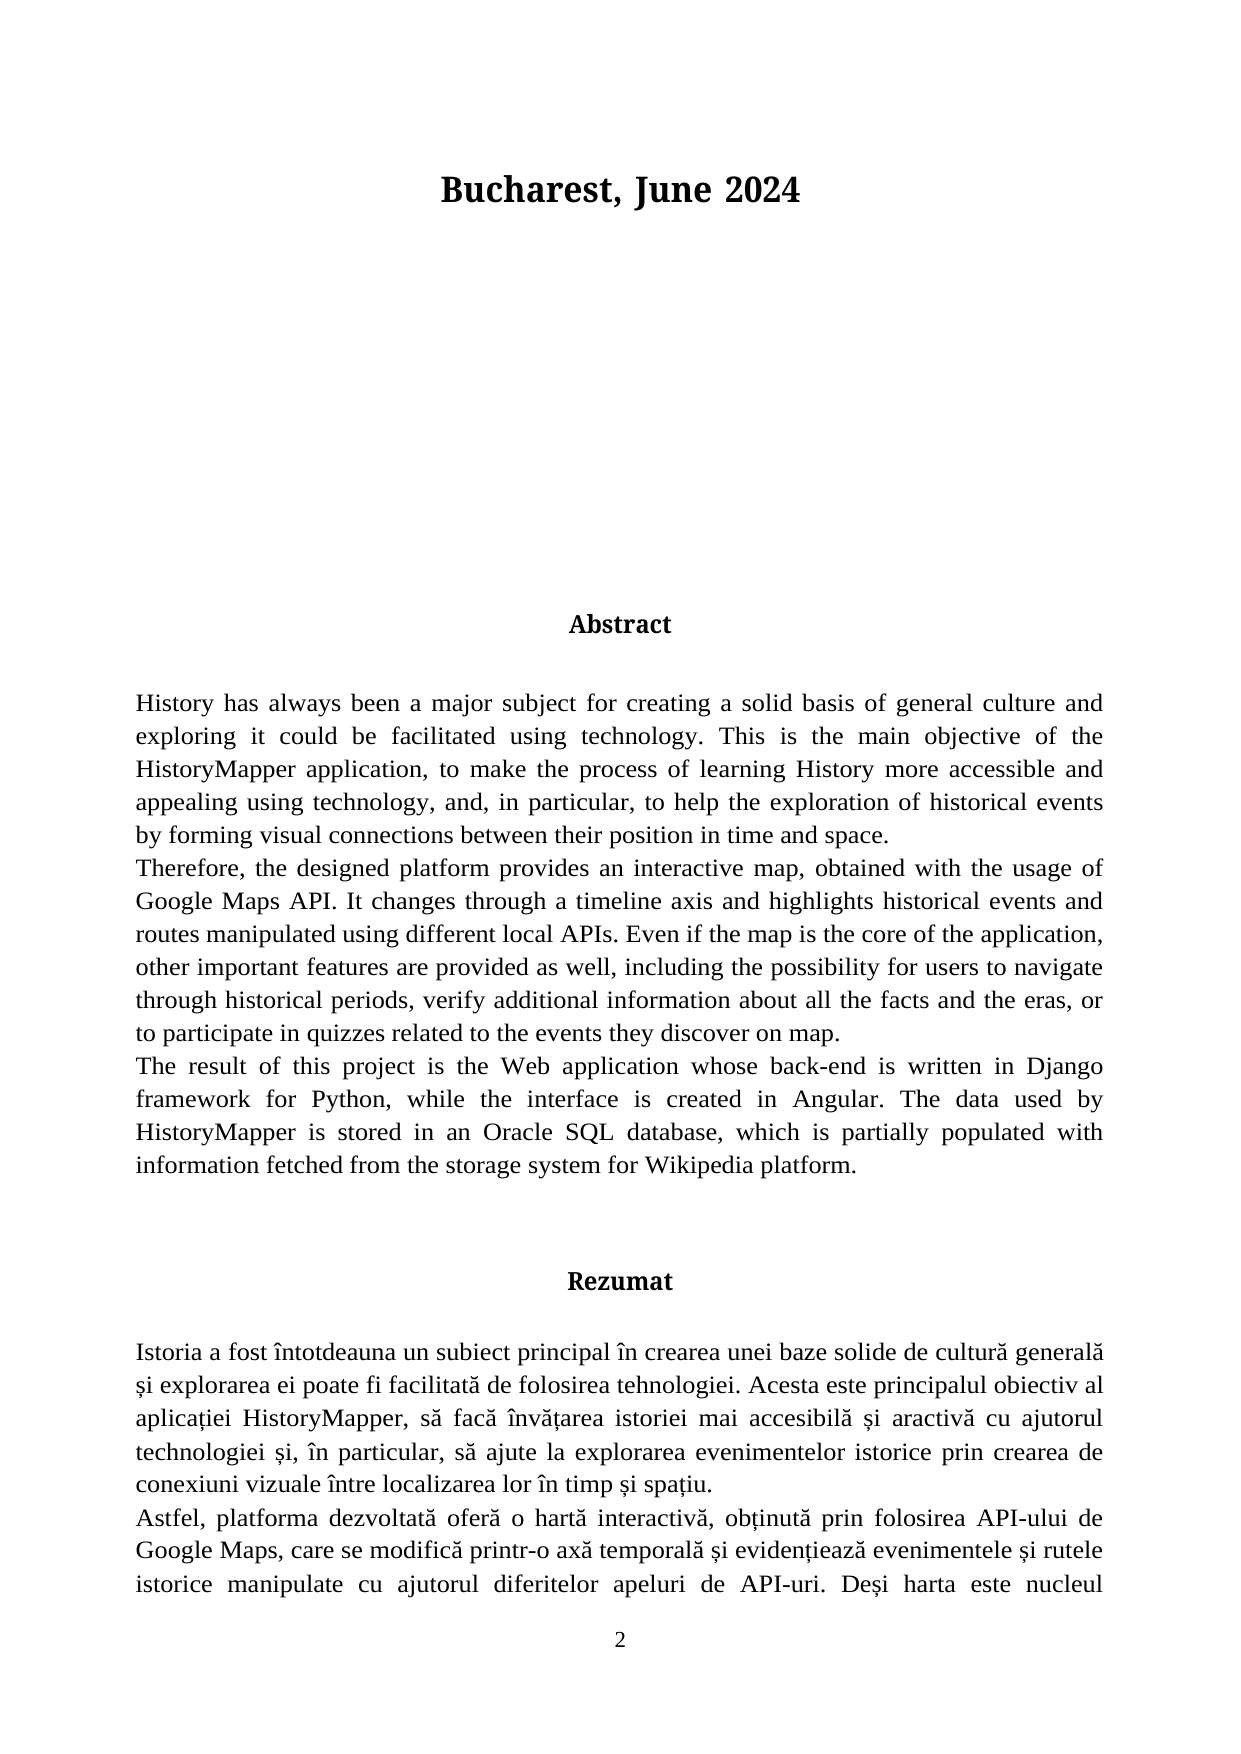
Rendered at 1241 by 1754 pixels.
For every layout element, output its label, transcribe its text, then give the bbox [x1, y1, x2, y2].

text Istoria a fost întotdeauna un subiect principal în crearea unei baze solide de cultură generală și explorarea ei poate fi facilitată de folosirea tehnologiei. Acesta este principalul obiectiv al aplicației HistoryMapper, să facă învățarea istoriei mai accesibilă și aractivă cu ajutorul technologiei și, în particular, să ajute la explorarea evenimentelor istorice prin crearea de conexiuni vizuale între localizarea lor în timp și spațiu. [135, 1337, 1105, 1498]
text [135, 1503, 1105, 1597]
text Therefore, the designed platform provides an interactive map, obtained with the usage of Google Maps API. It changes through a timeline axis and highlights historical events and routes manipulated using different local APIs. Even if the map is the core of the application, other important features are provided as well, including the possibility for users to navigate through historical periods, verify additional information about all the facts and the eras, or to participate in quizzes related to the events they discover on map. [135, 853, 1105, 1047]
subtitle Rezumat [135, 1263, 1105, 1297]
text The result of this project is the Web application whose back-end is written in Django framework for Python, while the interface is created in Angular. The data used by HistoryMapper is stored in an Oracle SQL database, which is partially populated with information fetched from the storage system for Wikipedia platform. [135, 1051, 1105, 1179]
subtitle Abstract [135, 607, 1105, 641]
text Bucharest, June 2024 [161, 164, 1079, 213]
text History has always been a major subject for creating a solid basis of general culture and exploring it could be facilitated using technology. This is the main objective of the HistoryMapper application, to make the process of learning History more accessible and appealing using technology, and, in particular, to help the exploration of historical events by forming visual connections between their position in time and space. [135, 688, 1105, 849]
